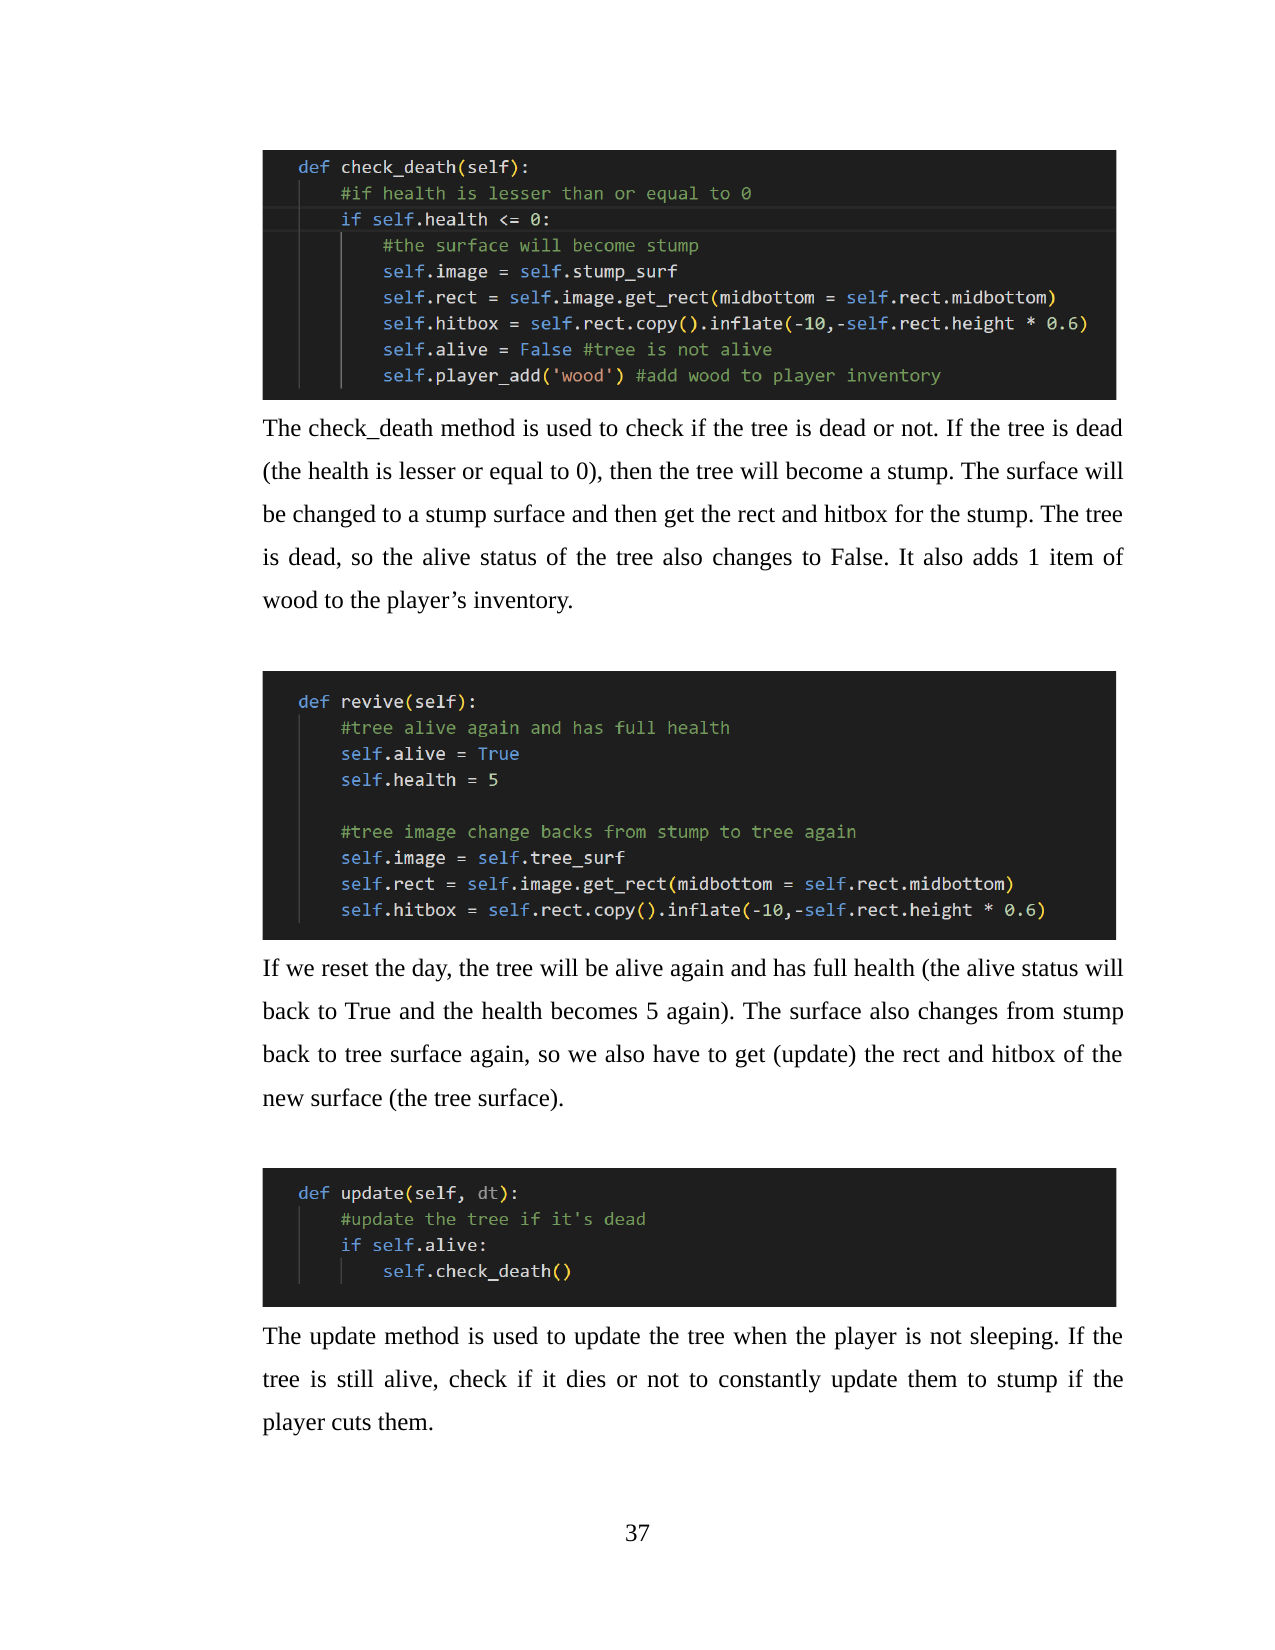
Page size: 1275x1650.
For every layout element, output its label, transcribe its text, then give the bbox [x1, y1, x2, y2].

list The update method is used to update the tree when the player is not sleeping. If the tree is still alive, check if it dies or not to constantly update them to stump if the player cuts them. [262, 1321, 1125, 1436]
picture [262, 671, 1117, 940]
picture [262, 150, 1117, 400]
picture [262, 1168, 1117, 1307]
list If we reset the day, the tree will be alive again and has full health (the alive status will back to True and the health becomes 5 again). The surface also changes from stump back to tree surface again, so we also have to get (update) the rect and hitbox of the new surface (the tree surface). [262, 953, 1125, 1111]
list The check_death method is used to check if the tree is dead or not. If the tree is dead (the health is lesser or equal to 0), then the tree will become a stump. The surface will be changed to a stump surface and then get the rect and hitbox for the stump. The tree is dead, so the alive status of the tree also changes to False. It also adds 1 item of wood to the player’s inventory. [262, 413, 1125, 614]
